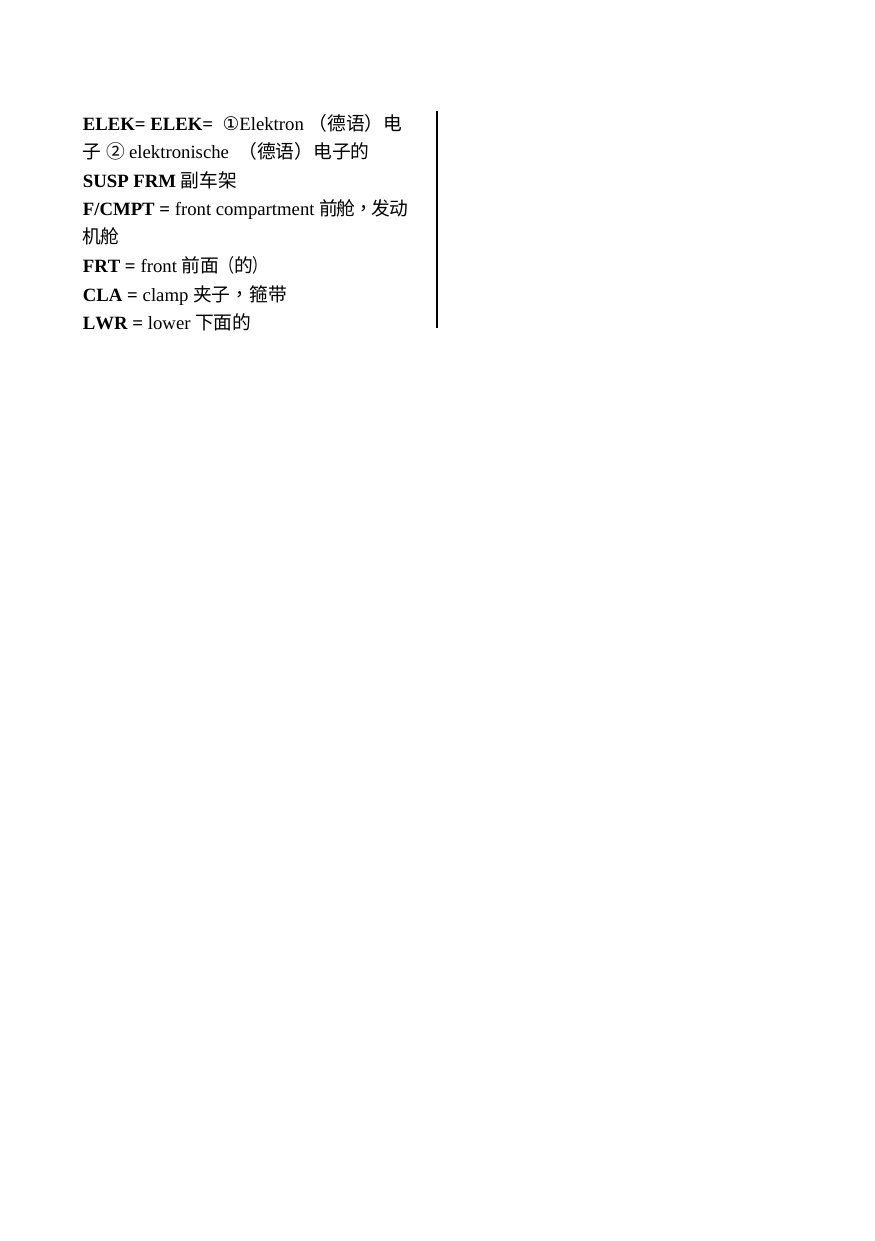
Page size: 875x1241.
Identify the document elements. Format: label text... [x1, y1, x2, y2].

text CLA = clamp 夹子，箍带 [83, 281, 429, 307]
text ELEK= ELEK= ①Elektron （德语）电子 ②elektronische （德语）电子的SUSP FRM 副车架 [83, 110, 409, 192]
text F/CMPT = front compartment 前舱，发动机舱 [83, 196, 412, 249]
text FRT = front 前面（的） [83, 252, 429, 278]
text LWR = lower 下面的 [83, 309, 429, 335]
